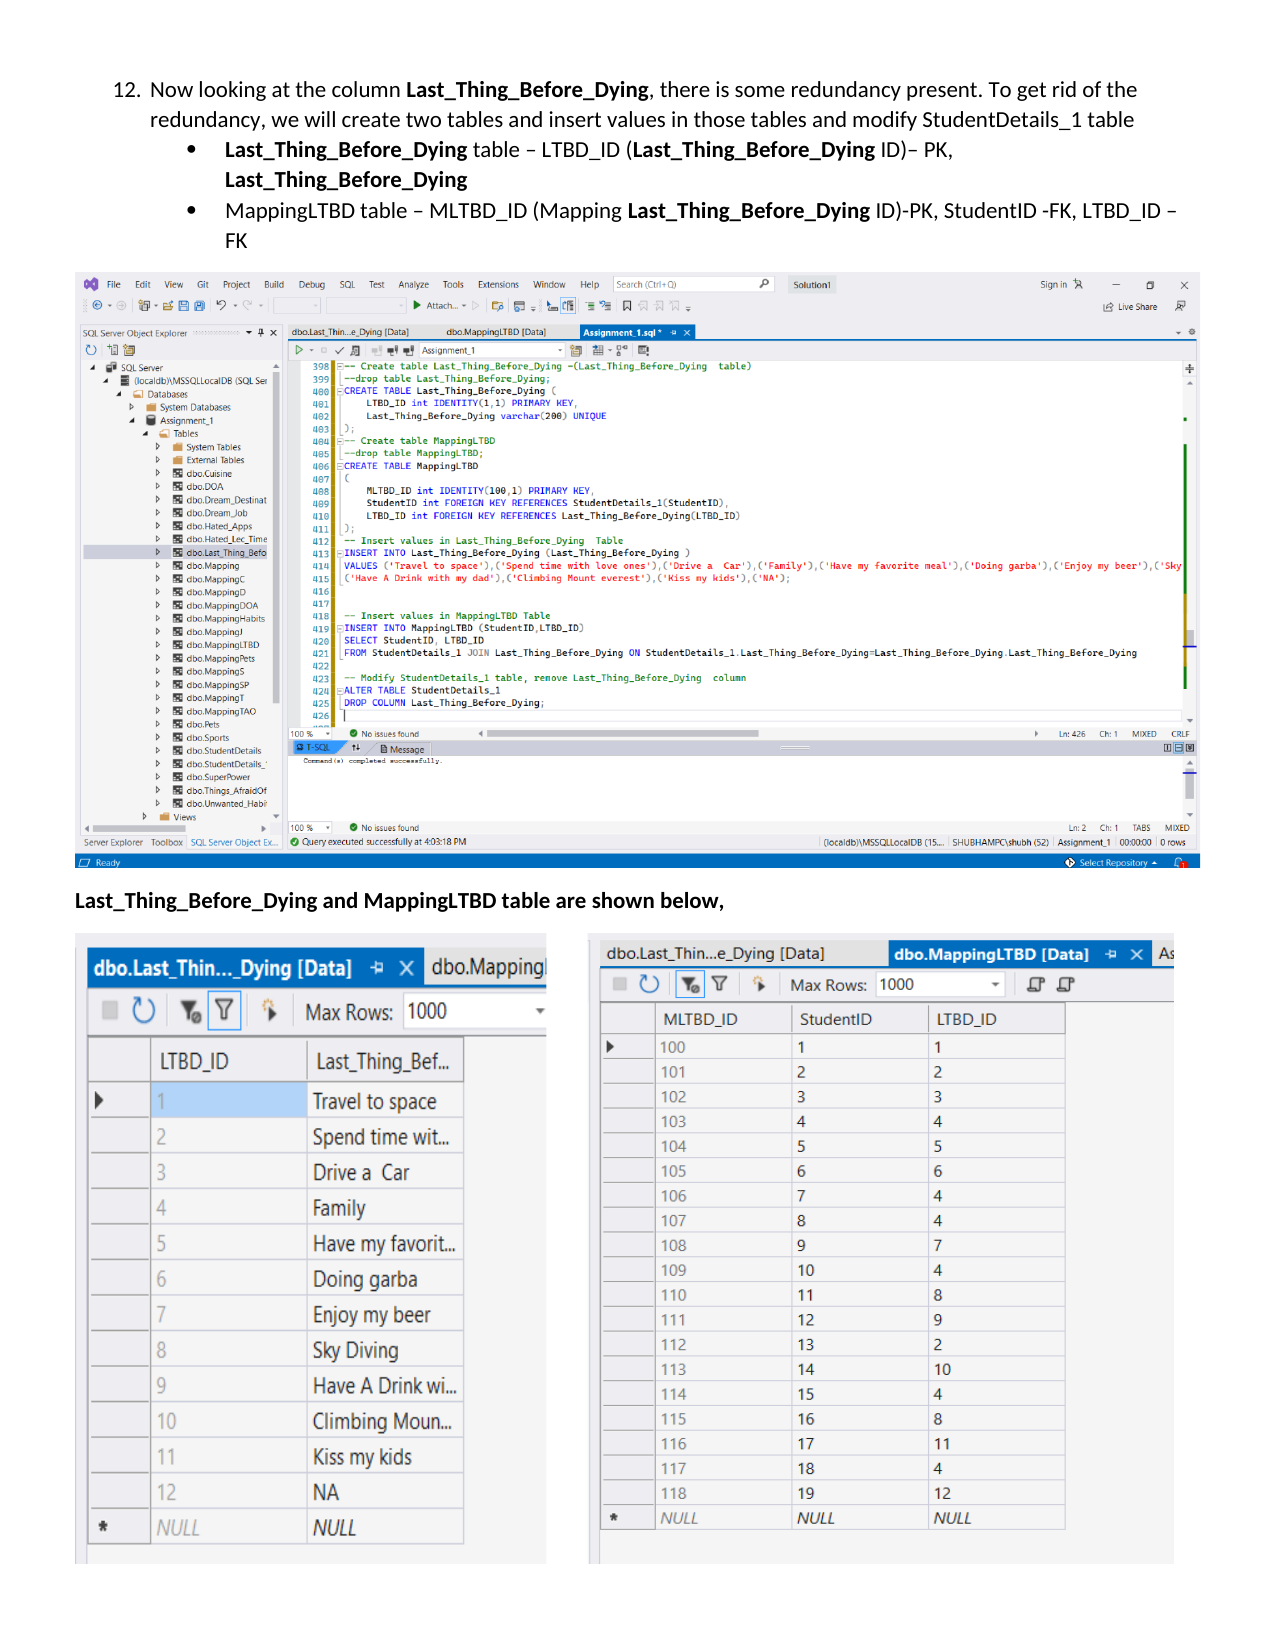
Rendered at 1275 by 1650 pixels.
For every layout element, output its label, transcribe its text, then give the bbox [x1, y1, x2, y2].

picture [587, 933, 1174, 1564]
list Last_Thing_Before_Dying table – LTBD_ID (Last_Thing_Before_Dying ID)– PK, Last_Thing_Before_Dying [187, 135, 1200, 194]
picture [75, 933, 547, 1564]
picture [75, 272, 1200, 868]
list MappingLTBD table – MLTBD_ID (Mapping Last_Thing_Before_Dying ID)-PK, StudentID -FK, LTBD_ID – FK [187, 196, 1200, 254]
text Last_Thing_Before_Dying and MappingLTBD table are shown below, [75, 887, 1200, 915]
list Now looking at the column Last_Thing_Before_Dying, there is some redundancy present. To get rid of the redundancy, we will create two tables and insert values in those tables and modify StudentDetails_1 table [112, 75, 1200, 133]
